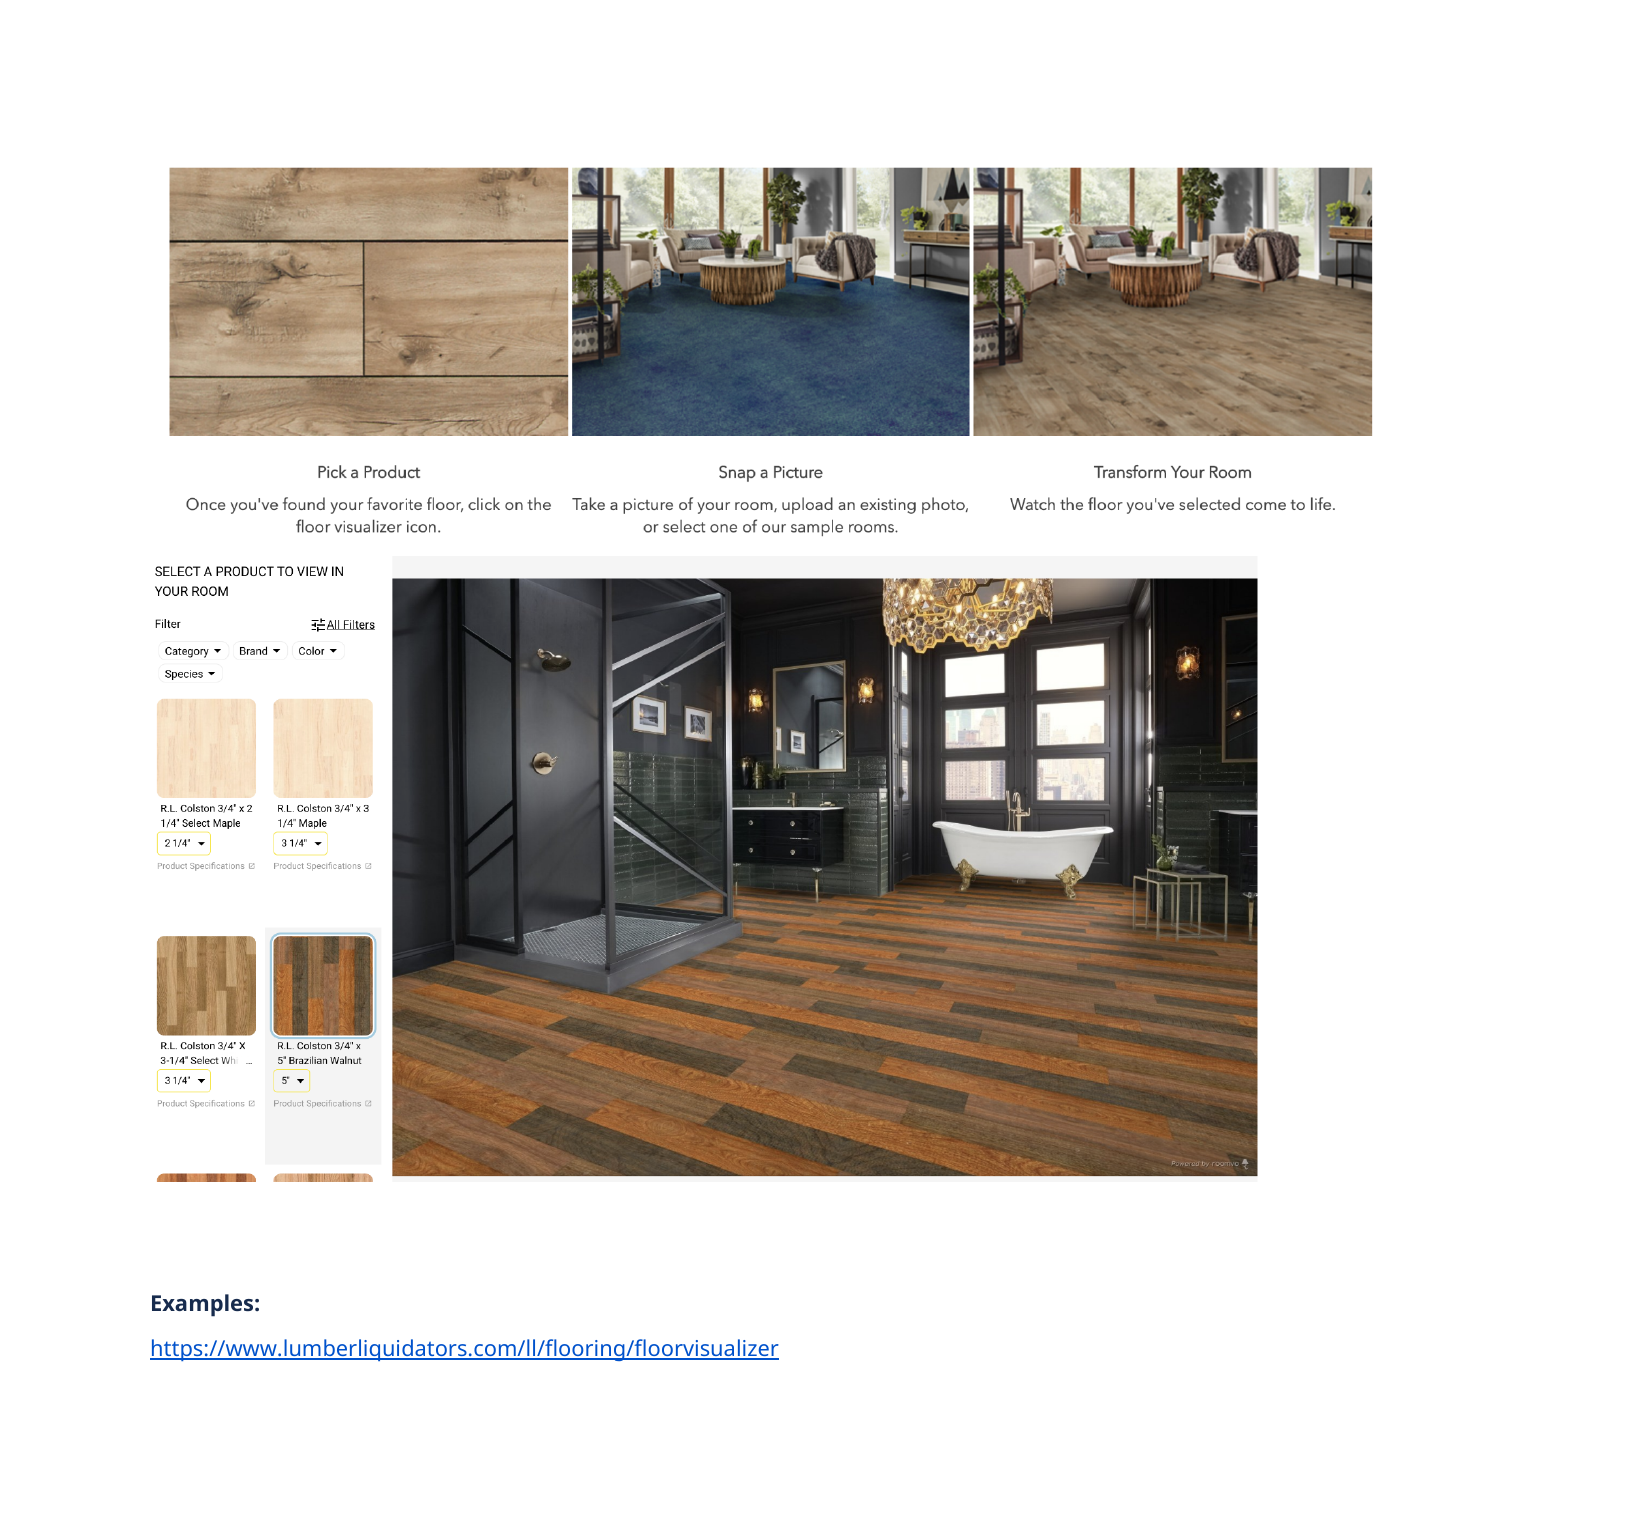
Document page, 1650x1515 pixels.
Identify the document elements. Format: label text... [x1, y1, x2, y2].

picture [150, 150, 1392, 541]
picture [150, 556, 1266, 1182]
text Examples: [150, 1288, 1500, 1317]
text https://www.lumberliquidators.com/ll/flooring/floorvisualizer [150, 1333, 1500, 1363]
